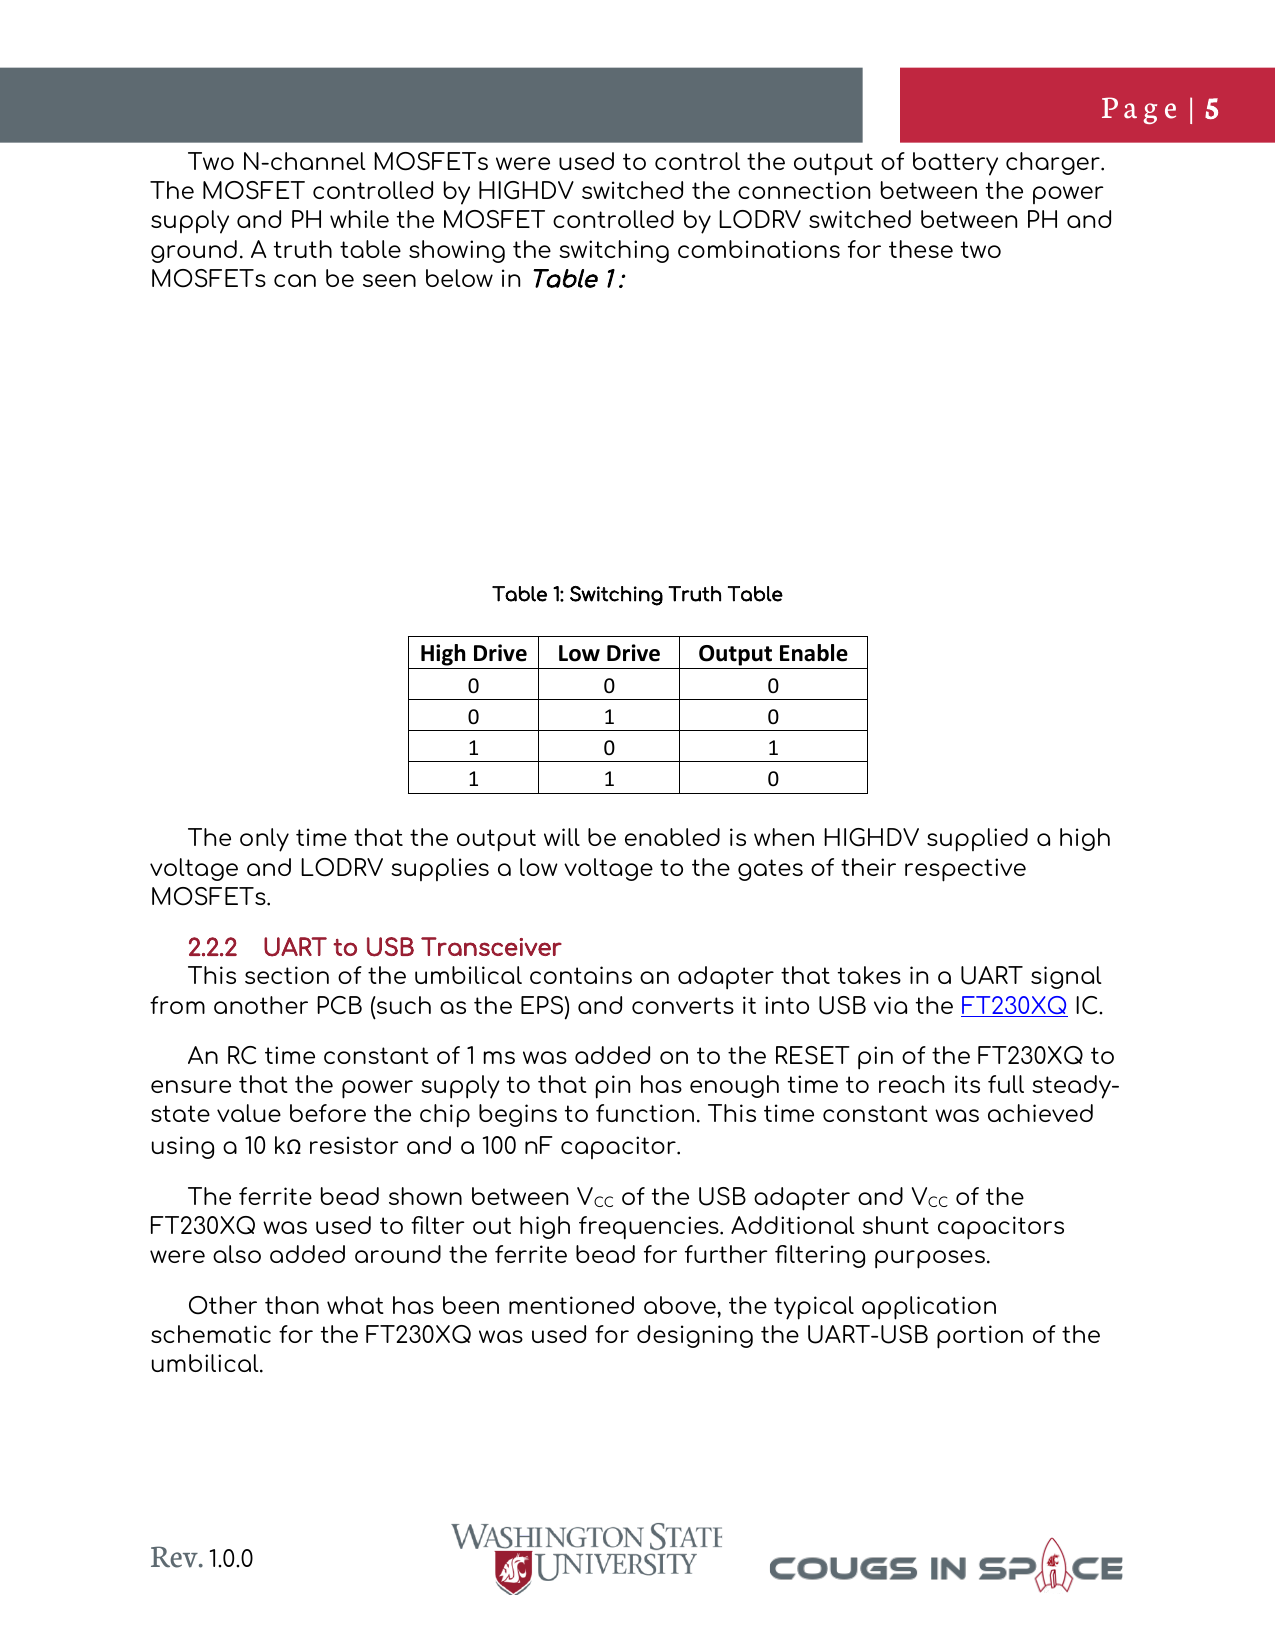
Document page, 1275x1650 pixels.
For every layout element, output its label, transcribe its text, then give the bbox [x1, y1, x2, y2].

table_cell 0 [680, 762, 867, 792]
table_cell 1 [539, 700, 679, 730]
picture [450, 1522, 723, 1595]
table_cell 0 [680, 700, 867, 730]
subtitle UART to USB Transceiver [187, 935, 1125, 961]
table_cell 0 [409, 669, 538, 699]
text The ferrite bead shown between VCC of the USB adapter and VCC of the FT230XQ was used to filter out high frequencies. Additional shunt capacitors were also added around the ferrite bead for further filtering purposes. [150, 1185, 1125, 1269]
picture [769, 1537, 1123, 1594]
table_cell 1 [680, 731, 867, 761]
text Two N-channel MOSFETs were used to control the output of battery charger. The MOSFET controlled by HIGHDV switched the connection between the power supply and PH while the MOSFET controlled by LODRV switched between PH and ground. A truth table showing the switching combinations for these two MOSFETs can be seen below in Table 1 : [150, 150, 1125, 293]
table_cell 1 [539, 762, 679, 792]
table_cell 1 [409, 731, 538, 761]
text An RC time constant of 1 ms was added on to the RESET pin of the FT230XQ to ensure that the power supply to that pin has enough time to reach its full steady-state value before the chip begins to function. This time constant was achieved using a 10 kΩ resistor and a 100 nF capacitor. [150, 1044, 1125, 1160]
table_cell 0 [409, 700, 538, 730]
text Table 1: Switching Truth Table [150, 584, 1125, 605]
text This section of the umbilical contains an adapter that takes in a UART signal from another PCB (such as the EPS) and converts it into USB via the FT230XQ IC. [150, 964, 1125, 1019]
text The only time that the output will be enabled is when HIGHDV supplied a high voltage and LODRV supplies a low voltage to the gates of their respective MOSFETs. [150, 827, 1125, 911]
table_header Low Drive [539, 637, 679, 667]
table_cell 0 [539, 731, 679, 761]
table_cell 1 [409, 762, 538, 792]
table_header Output Enable [680, 637, 867, 667]
table_header High Drive [409, 637, 538, 667]
table_cell 0 [680, 669, 867, 699]
text Other than what has been mentioned above, the typical application schematic for the FT230XQ was used for designing the UART-USB portion of the umbilical. [150, 1294, 1125, 1378]
table_cell 0 [539, 669, 679, 699]
